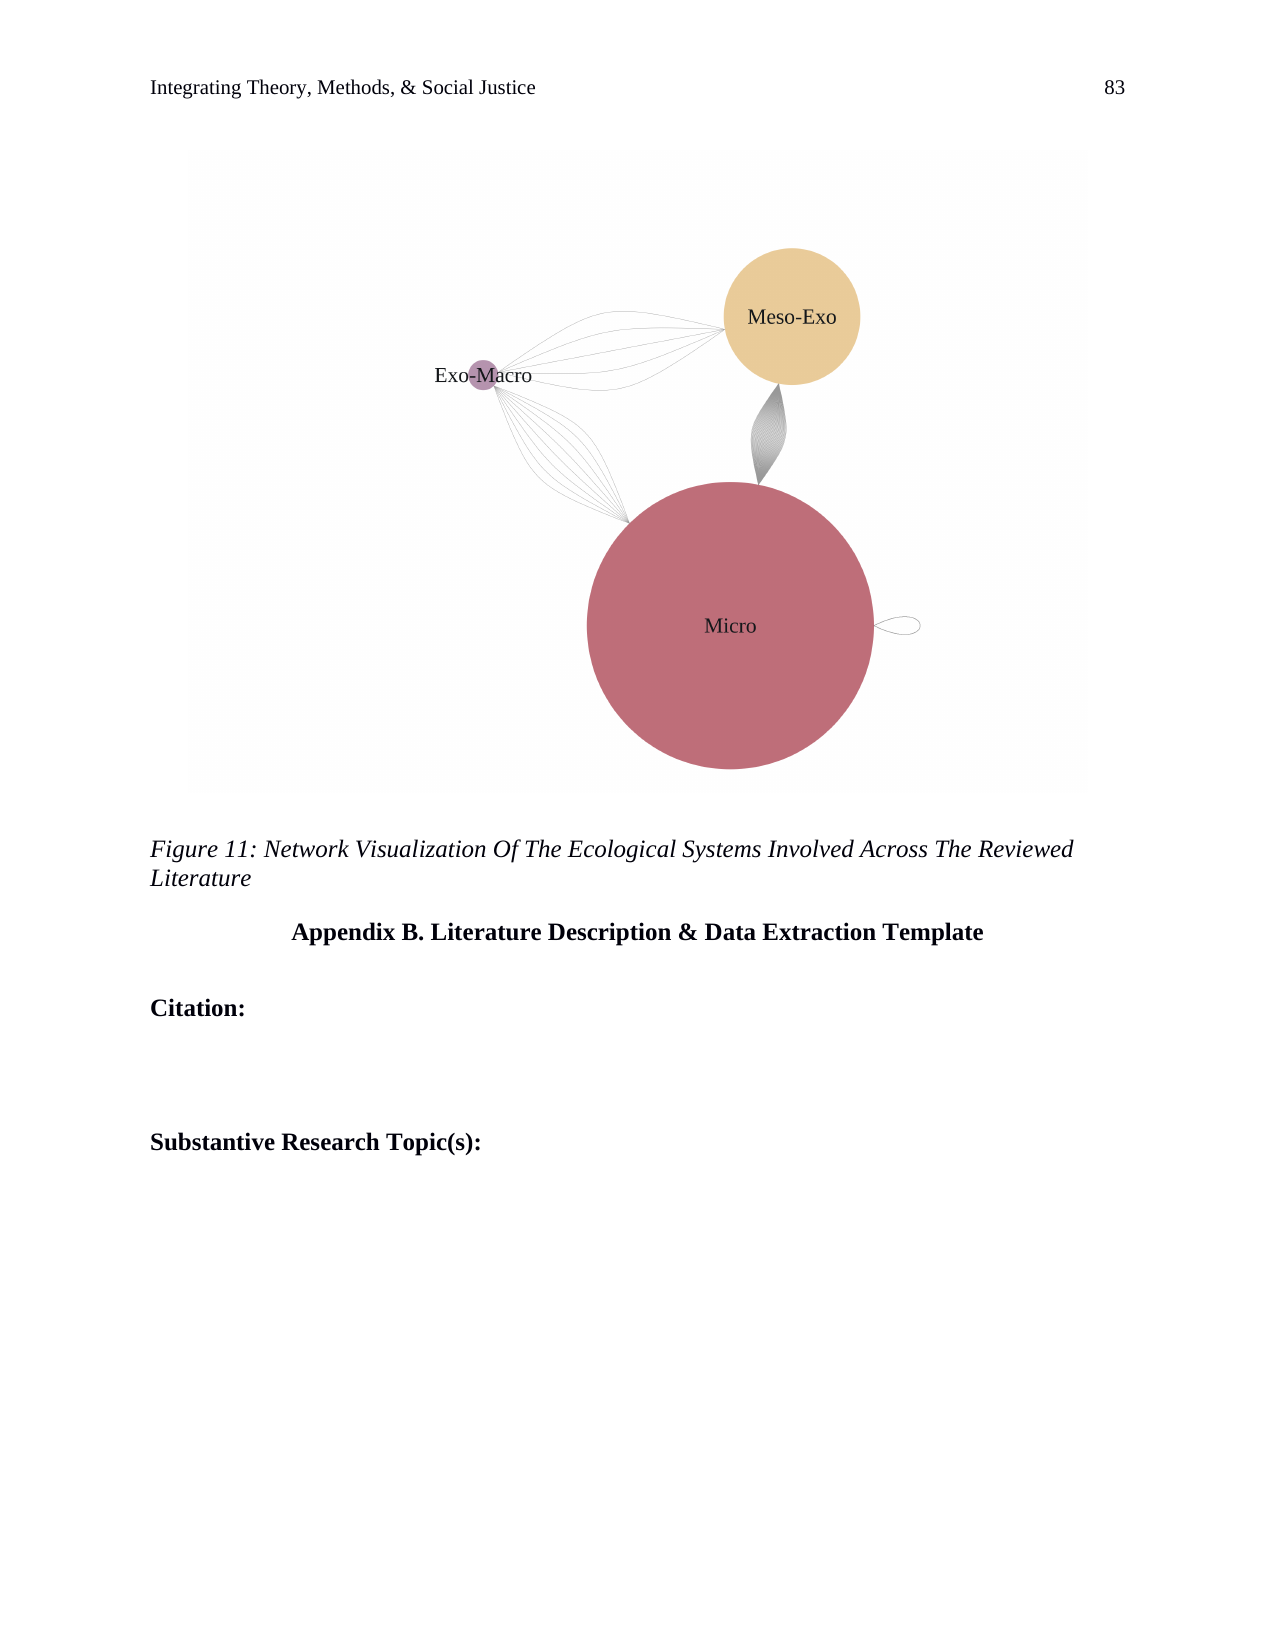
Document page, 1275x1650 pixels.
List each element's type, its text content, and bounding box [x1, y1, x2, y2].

text Figure 11: Network Visualization Of The Ecological Systems Involved Across The Reviewed Literature [150, 834, 1125, 892]
subtitle Citation: [150, 993, 1125, 1022]
subtitle Appendix B. Literature Description & Data Extraction Template [150, 917, 1125, 945]
subtitle Substantive Research Topic(s): [150, 1127, 1125, 1155]
picture [187, 150, 1088, 793]
